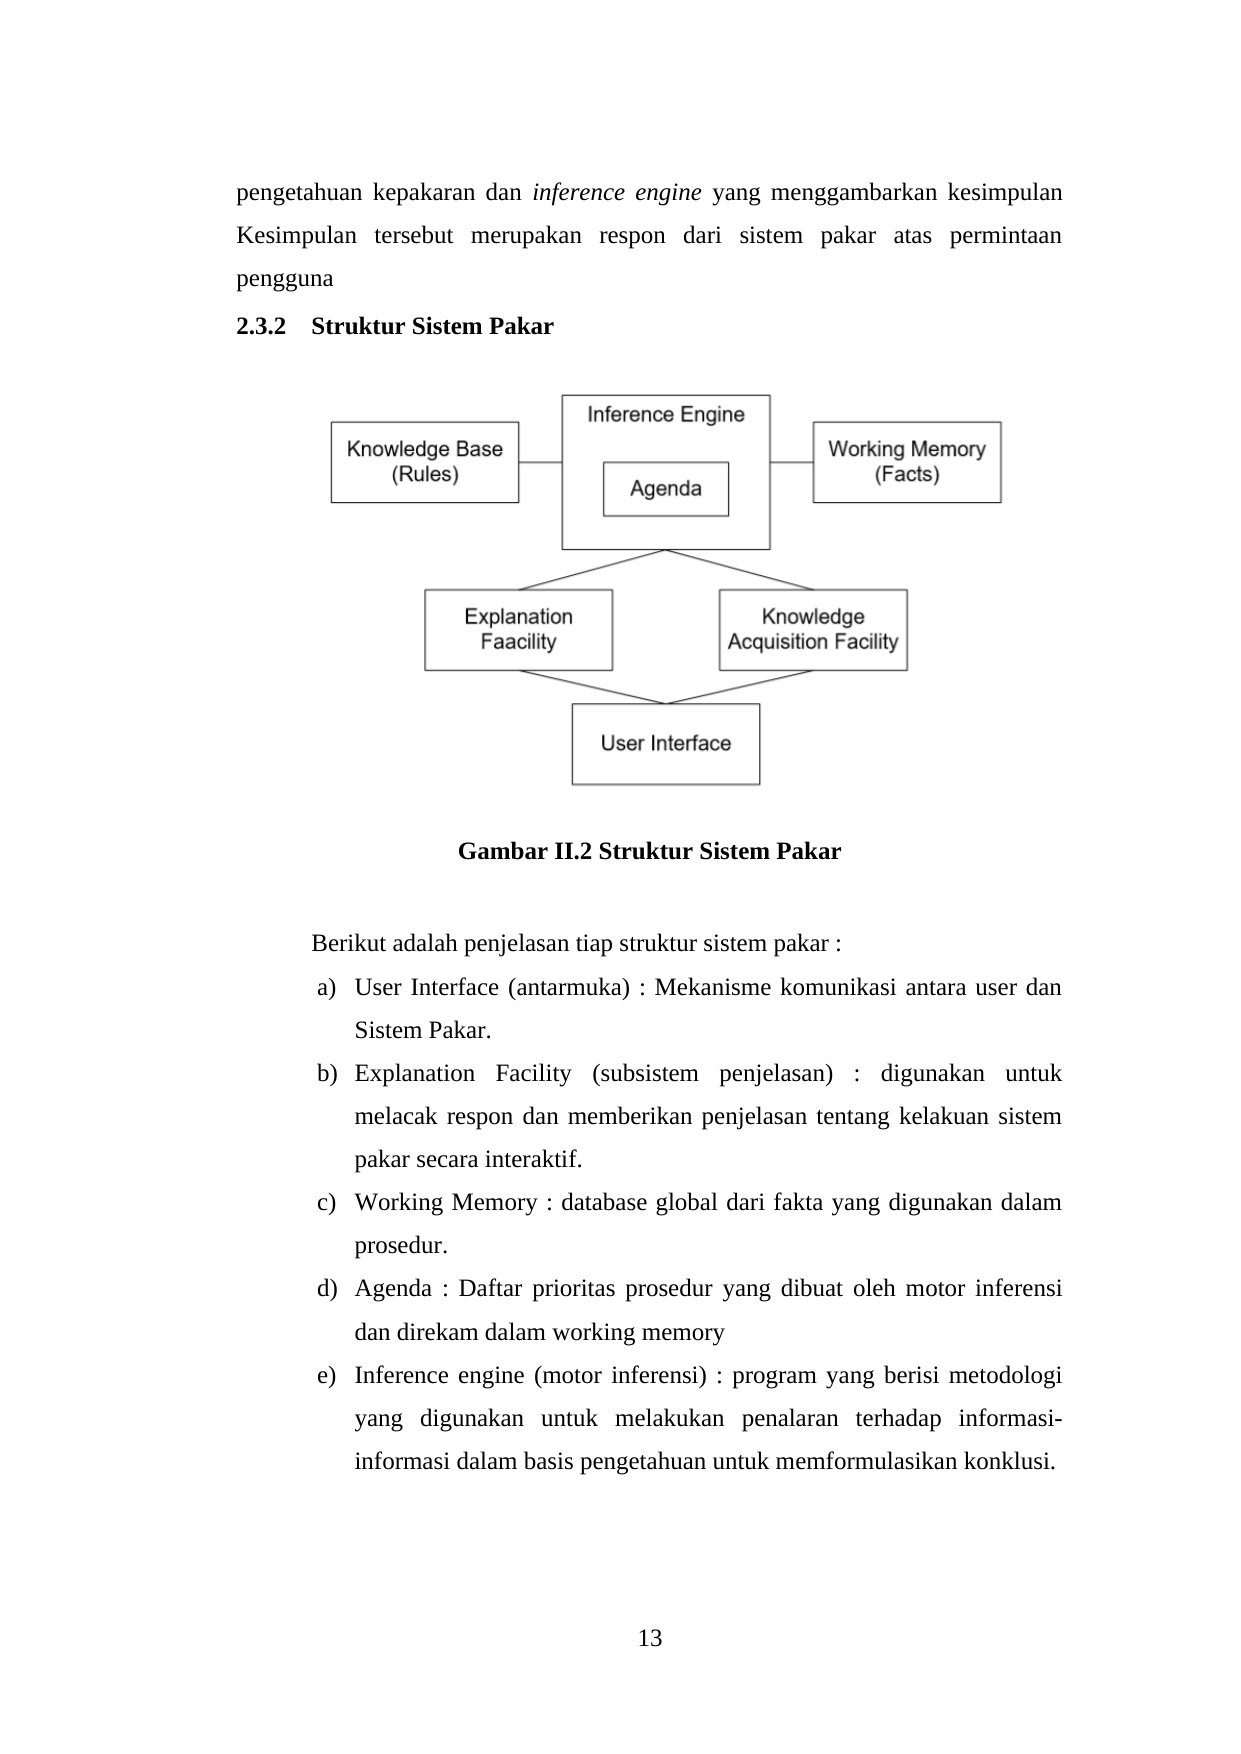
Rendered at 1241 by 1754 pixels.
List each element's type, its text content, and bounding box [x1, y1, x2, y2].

list User Interface (antarmuka) : Mekanisme komunikasi antara user dan Sistem Pakar. [317, 972, 1063, 1043]
list Explanation Facility (subsistem penjelasan) : digunakan untuk melacak respon dan memberikan penjelasan tentang kelakuan sistem pakar secara interaktif. [317, 1058, 1063, 1173]
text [236, 177, 1063, 292]
text Gambar II.2 Struktur Sistem Pakar [236, 836, 1063, 864]
list Inference engine (motor inferensi) : program yang berisi metodologi yang digunakan untuk melakukan penalaran terhadap informasi-informasi dalam basis pengetahuan untuk memformulasikan konklusi. [317, 1360, 1063, 1475]
list Working Memory : database global dari fakta yang digunakan dalam prosedur. [317, 1187, 1063, 1259]
picture [311, 353, 1016, 822]
subtitle 2.3.2 Struktur Sistem Pakar [236, 311, 1063, 339]
list Agenda : Daftar prioritas prosedur yang dibuat oleh motor inferensi dan direkam dalam working memory [317, 1273, 1063, 1345]
text Berikut adalah penjelasan tiap struktur sistem pakar : [236, 928, 1063, 957]
